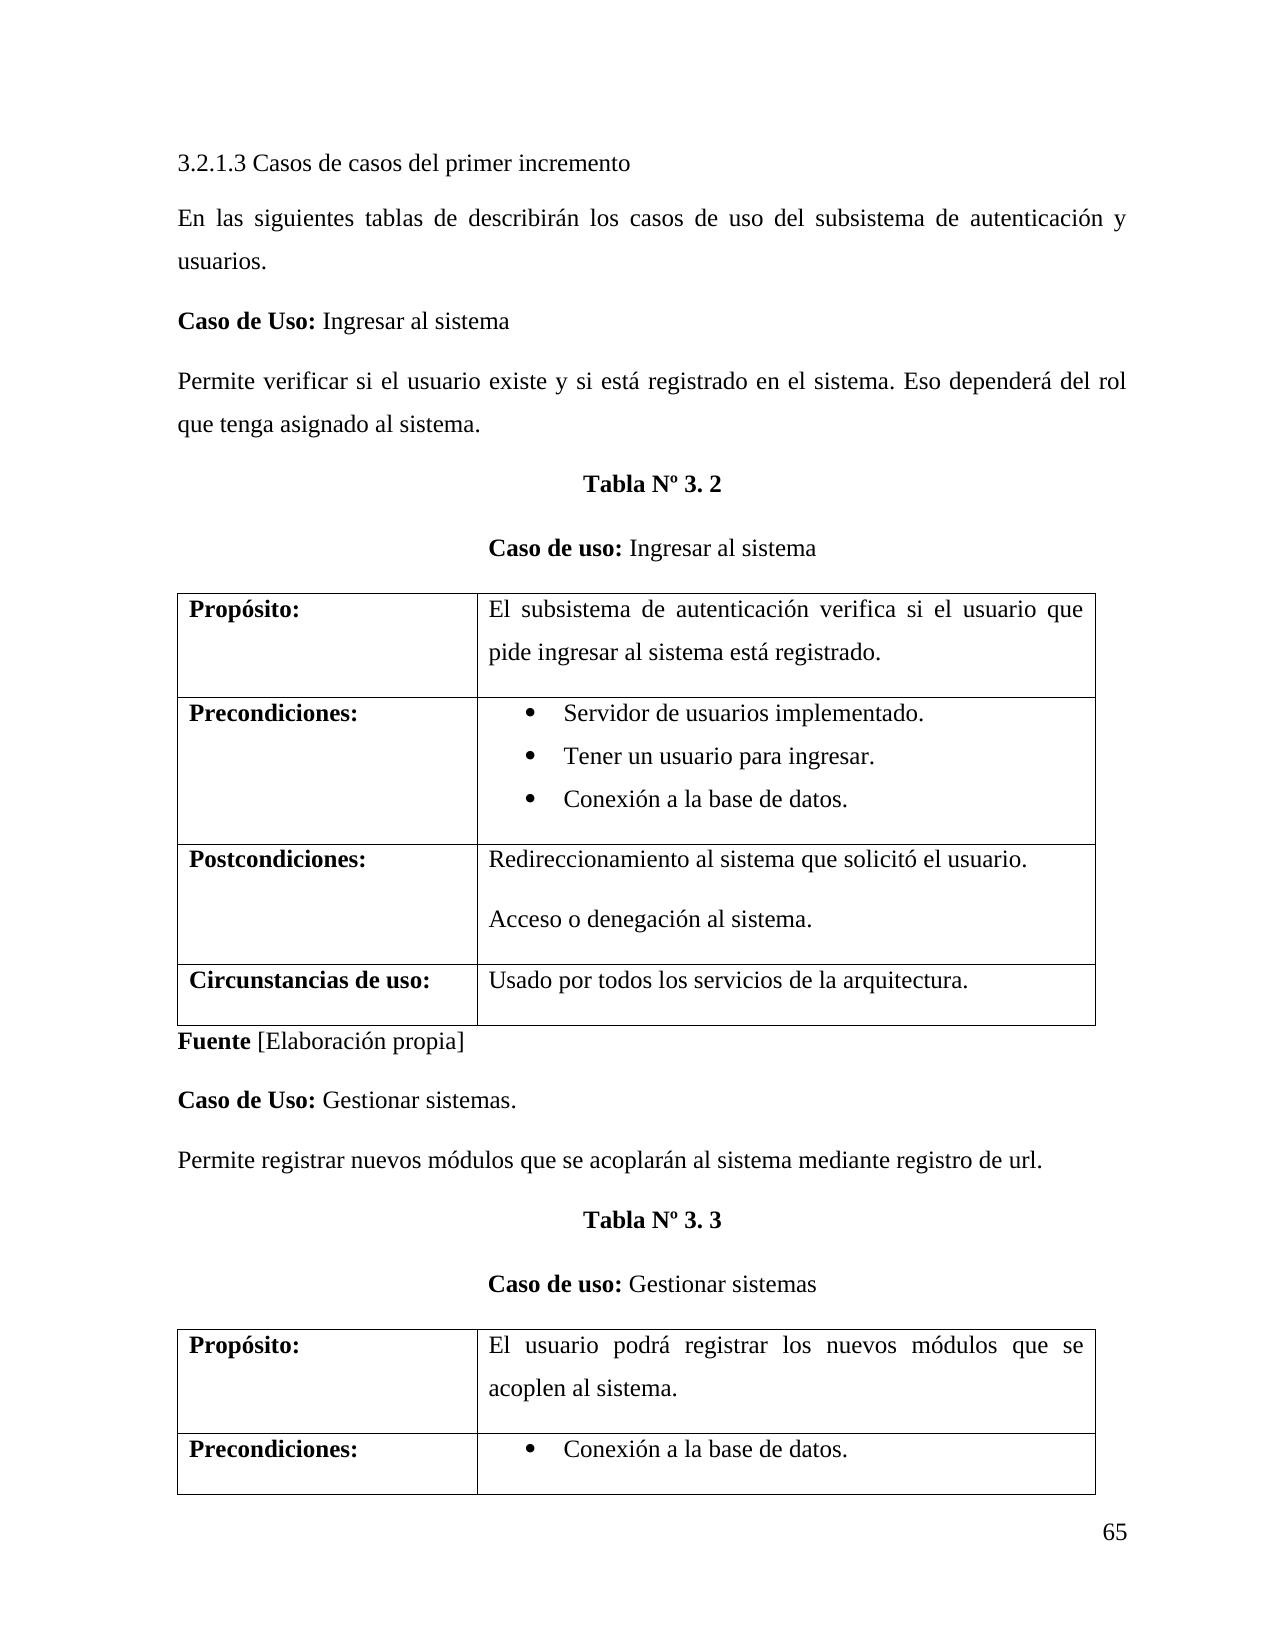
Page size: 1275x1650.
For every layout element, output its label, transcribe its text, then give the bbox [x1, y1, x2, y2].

text Tabla Nº 3. 3 [177, 1205, 1127, 1234]
text Permite registrar nuevos módulos que se acoplarán al sistema mediante registro de url. [177, 1145, 1127, 1174]
table_cell Servidor de usuarios implementado. Tener un usuario para ingresar. Conexión a la base de datos. [478, 698, 1095, 843]
table_cell Postcondiciones: [178, 845, 477, 964]
table_cell Precondiciones: [178, 698, 477, 843]
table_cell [478, 1434, 1095, 1493]
table_cell Redireccionamiento al sistema que solicitó el usuario. Acceso o denegación al sistema. [478, 845, 1095, 964]
table_header Propósito: [178, 594, 477, 697]
table_cell Usado por todos los servicios de la arquitectura. [478, 965, 1095, 1025]
table_header El subsistema de autenticación verifica si el usuario que pide ingresar al sistema está registrado. [478, 594, 1095, 697]
subtitle Casos de casos del primer incremento [177, 148, 1127, 176]
table_cell Circunstancias de uso: [178, 965, 477, 1025]
text Permite verificar si el usuario existe y si está registrado en el sistema. Eso dependerá del rol que tenga asignado al sistema. [177, 366, 1127, 438]
text Fuente [Elaboración propia] [177, 1026, 1127, 1054]
table_header Propósito: [178, 1330, 477, 1433]
text Caso de uso: Gestionar sistemas [177, 1269, 1127, 1298]
text Caso de uso: Ingresar al sistema [177, 533, 1127, 562]
text Caso de Uso: Ingresar al sistema [177, 306, 1127, 335]
table_header El usuario podrá registrar los nuevos módulos que se acoplen al sistema. [478, 1330, 1095, 1433]
table_cell Precondiciones: [178, 1434, 477, 1493]
text Tabla Nº 3. 2 [177, 469, 1127, 498]
text Caso de Uso: Gestionar sistemas. [177, 1086, 1127, 1114]
text En las siguientes tablas de describirán los casos de uso del subsistema de autenticación y usuarios. [177, 203, 1127, 275]
